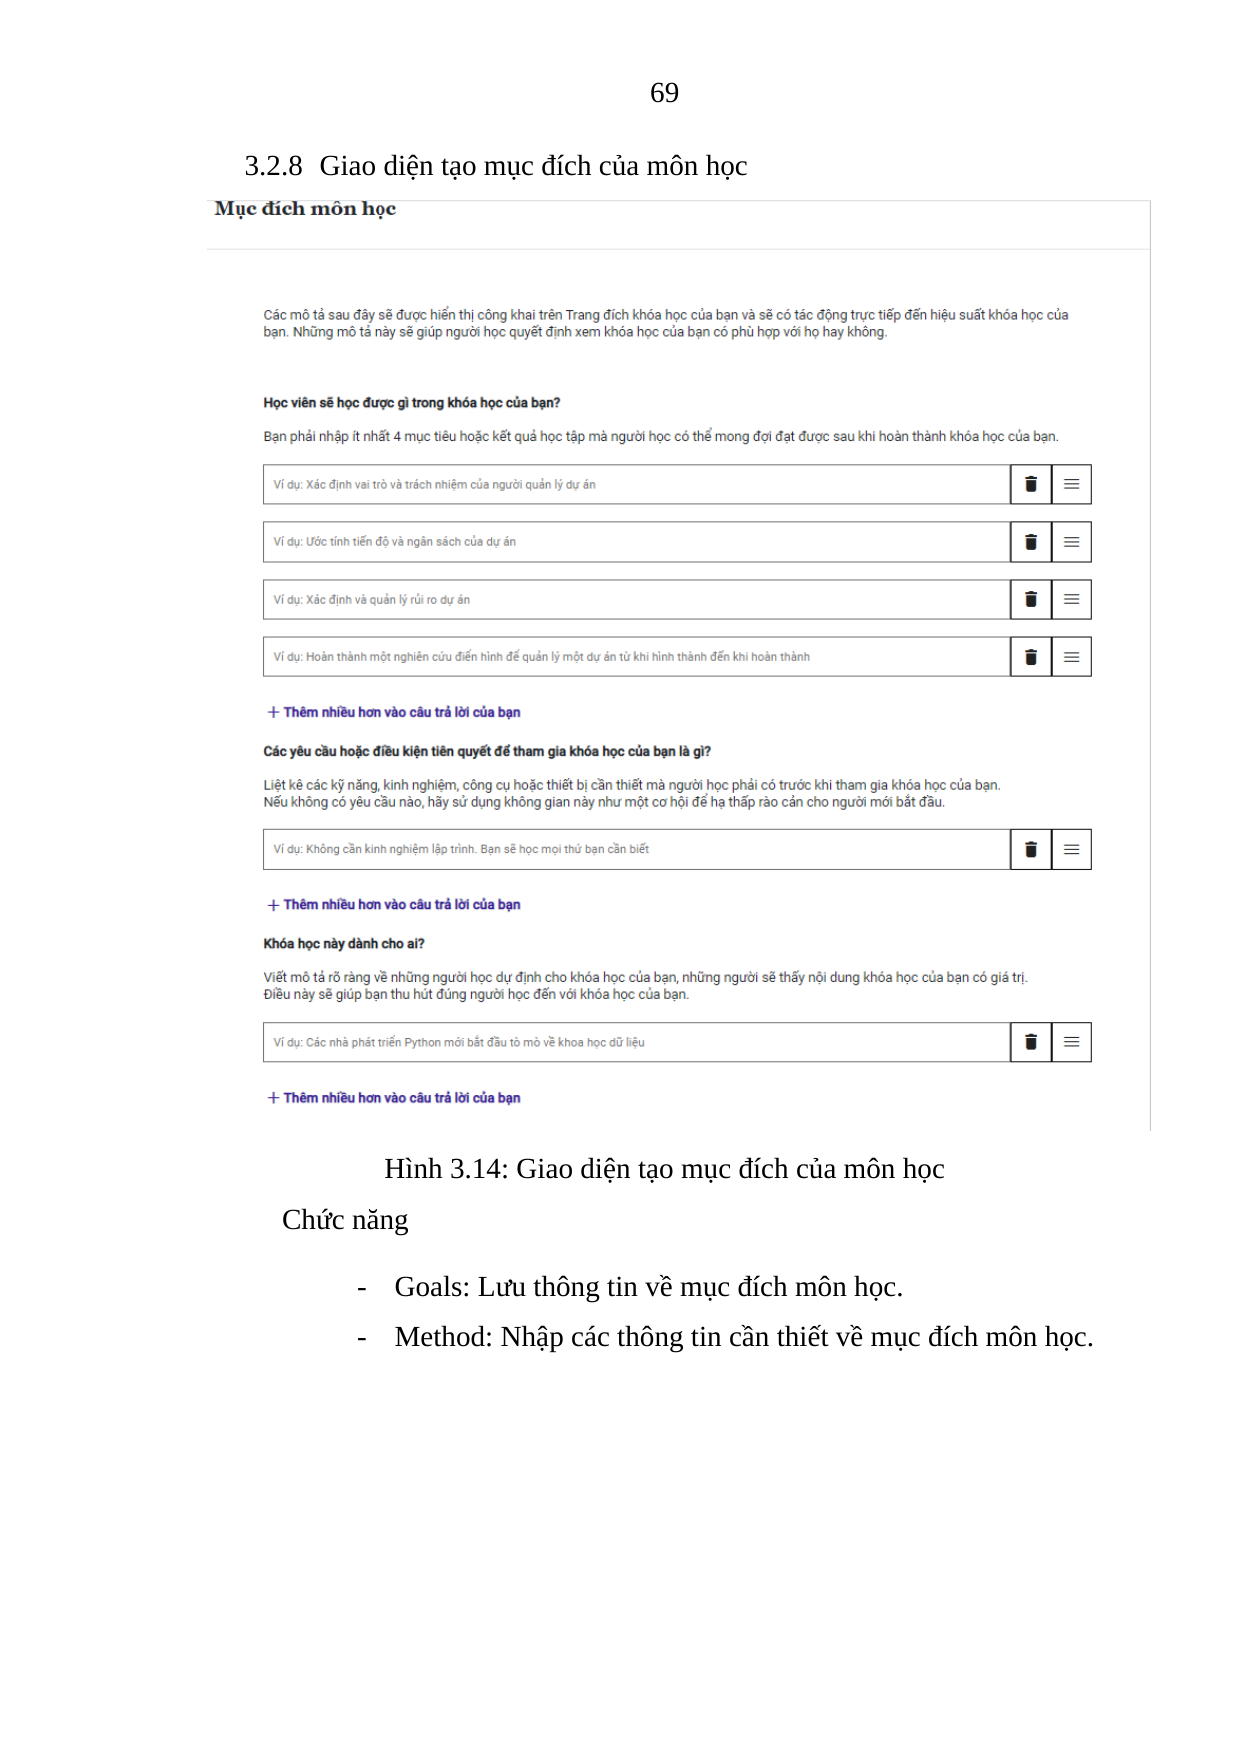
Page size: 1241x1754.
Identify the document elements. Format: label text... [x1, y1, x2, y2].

list Method: Nhập các thông tin cần thiết về mục đích môn học. [357, 1319, 1122, 1353]
subtitle Giao diện tạo mục đích của môn học [244, 148, 1122, 181]
picture [206, 198, 1151, 1131]
subtitle Hình 3.14: Giao diện tạo mục đích của môn học [207, 1152, 1122, 1185]
text Chức năng [244, 1202, 1122, 1235]
list Goals: Lưu thông tin về mục đích môn học. [357, 1269, 1122, 1302]
